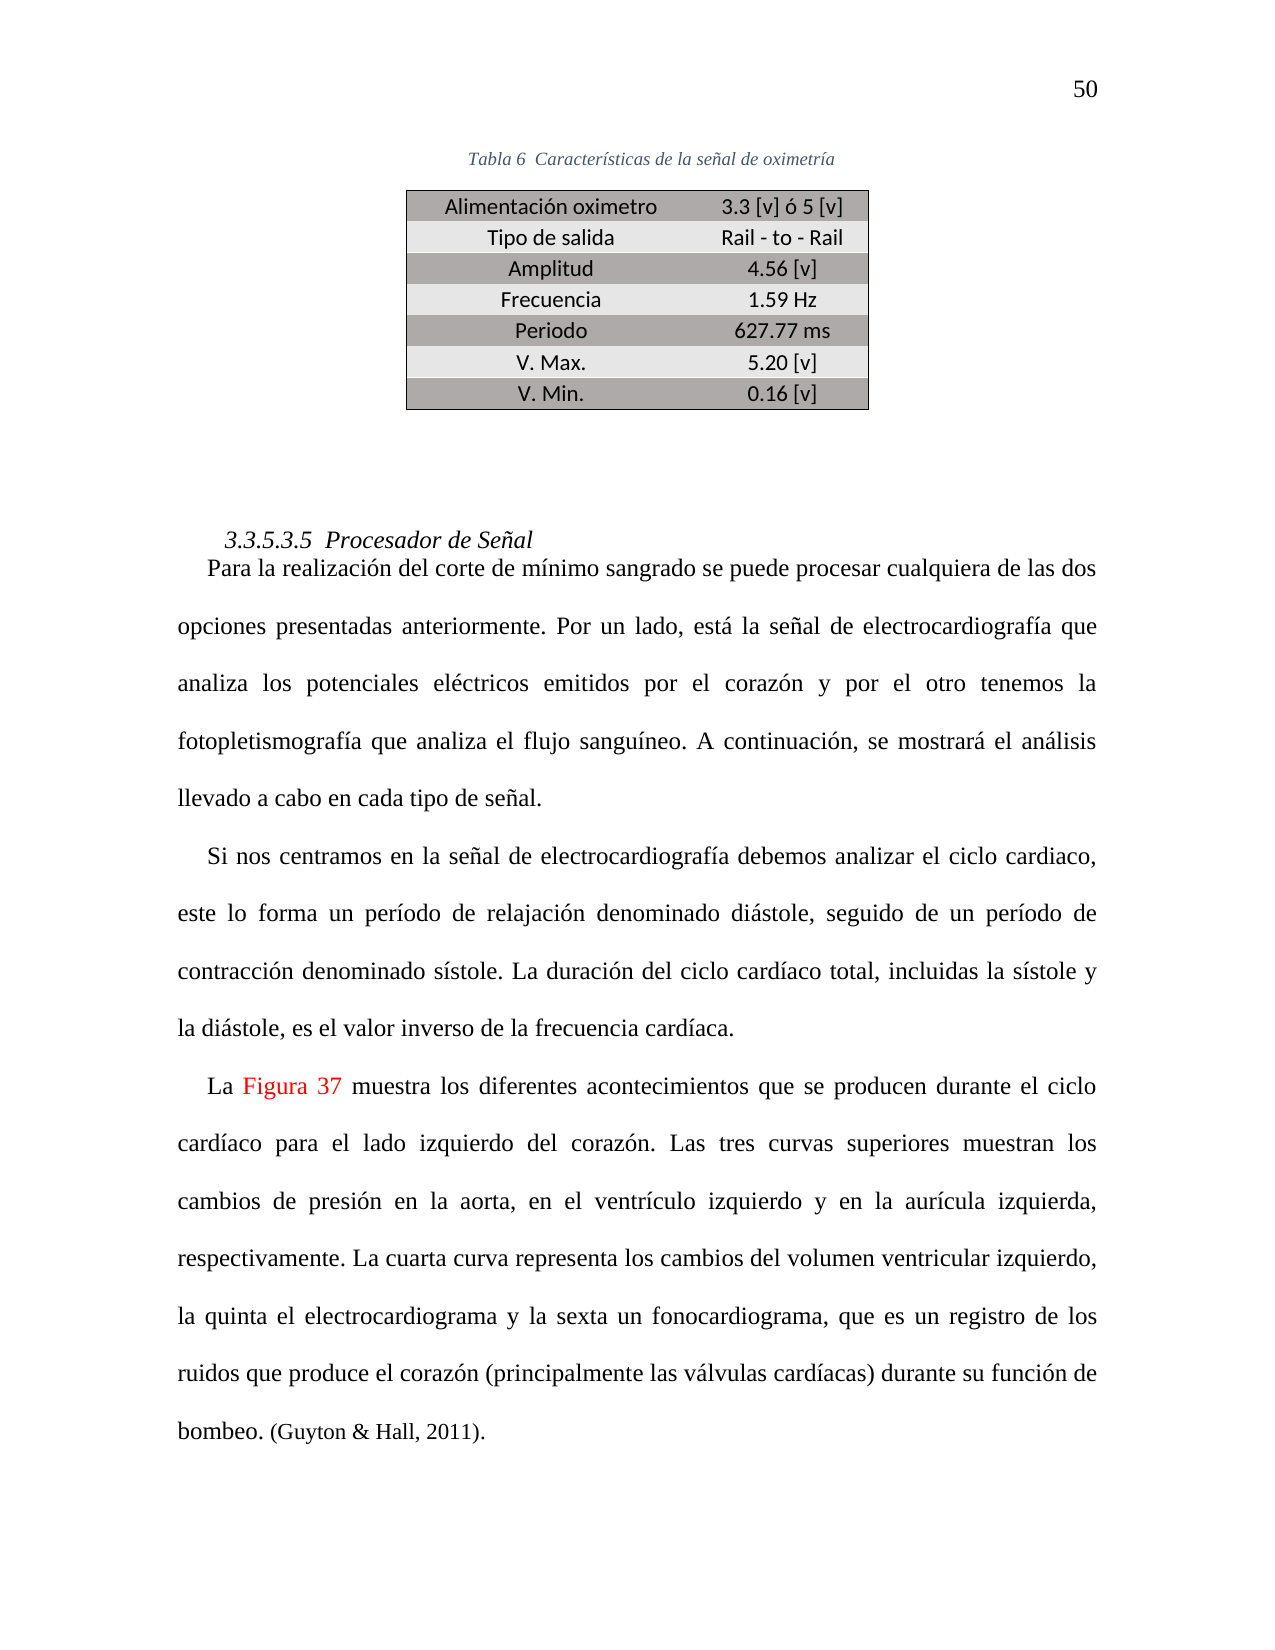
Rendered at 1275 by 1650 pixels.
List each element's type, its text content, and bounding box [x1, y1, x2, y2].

table_cell Tipo de salida [407, 221, 696, 252]
table_header 3.3 [v] ó 5 [v] [696, 191, 868, 221]
table_cell 0.16 [v] [696, 378, 868, 409]
table_cell 627.77 ms [696, 315, 868, 346]
table_cell V. Max. [407, 346, 696, 377]
text Si nos centramos en la señal de electrocardiografía debemos analizar el ciclo cardiaco, este lo forma un período de relajación denominado diástole, seguido de un período de contracción denominado sístole. La duración del ciclo cardíaco total, incluidas la sístole y la diástole, es el valor inverso de la frecuencia cardíaca. [177, 841, 1098, 1042]
table_cell Frecuencia [407, 284, 696, 315]
subtitle Procesador de Señal [177, 525, 1098, 553]
table_cell Amplitud [407, 253, 696, 284]
text Para la realización del corte de mínimo sangrado se puede procesar cualquiera de las dos opciones presentadas anteriormente. Por un lado, está la señal de electrocardiografía que analiza los potenciales eléctricos emitidos por el corazón y por el otro tenemos la fotopletismografía que analiza el flujo sanguíneo. A continuación, se mostrará el análisis llevado a cabo en cada tipo de señal. [177, 553, 1098, 812]
table_cell 5.20 [v] [696, 346, 868, 377]
table_cell V. Min. [407, 378, 696, 409]
table_cell Periodo [407, 315, 696, 346]
table_header Alimentación oximetro [407, 191, 696, 221]
text Tabla 6 Características de la señal de oximetría [177, 148, 1098, 169]
text La Figura 37 muestra los diferentes acontecimientos que se producen durante el ciclo cardíaco para el lado izquierdo del corazón. Las tres curvas superiores muestran los cambios de presión en la aorta, en el ventrículo izquierdo y en la aurícula izquierda, respectivamente. La cuarta curva representa los cambios del volumen ventricular izquierdo, la quinta el electrocardiograma y la sexta un fonocardiograma, que es un registro de los ruidos que produce el corazón (principalmente las válvulas cardíacas) durante su función de bombeo. (Guyton & Hall, 2011). [177, 1071, 1098, 1445]
table_cell 4.56 [v] [696, 253, 868, 284]
table_cell 1.59 Hz [696, 284, 868, 315]
table_cell Rail - to - Rail [696, 221, 868, 252]
